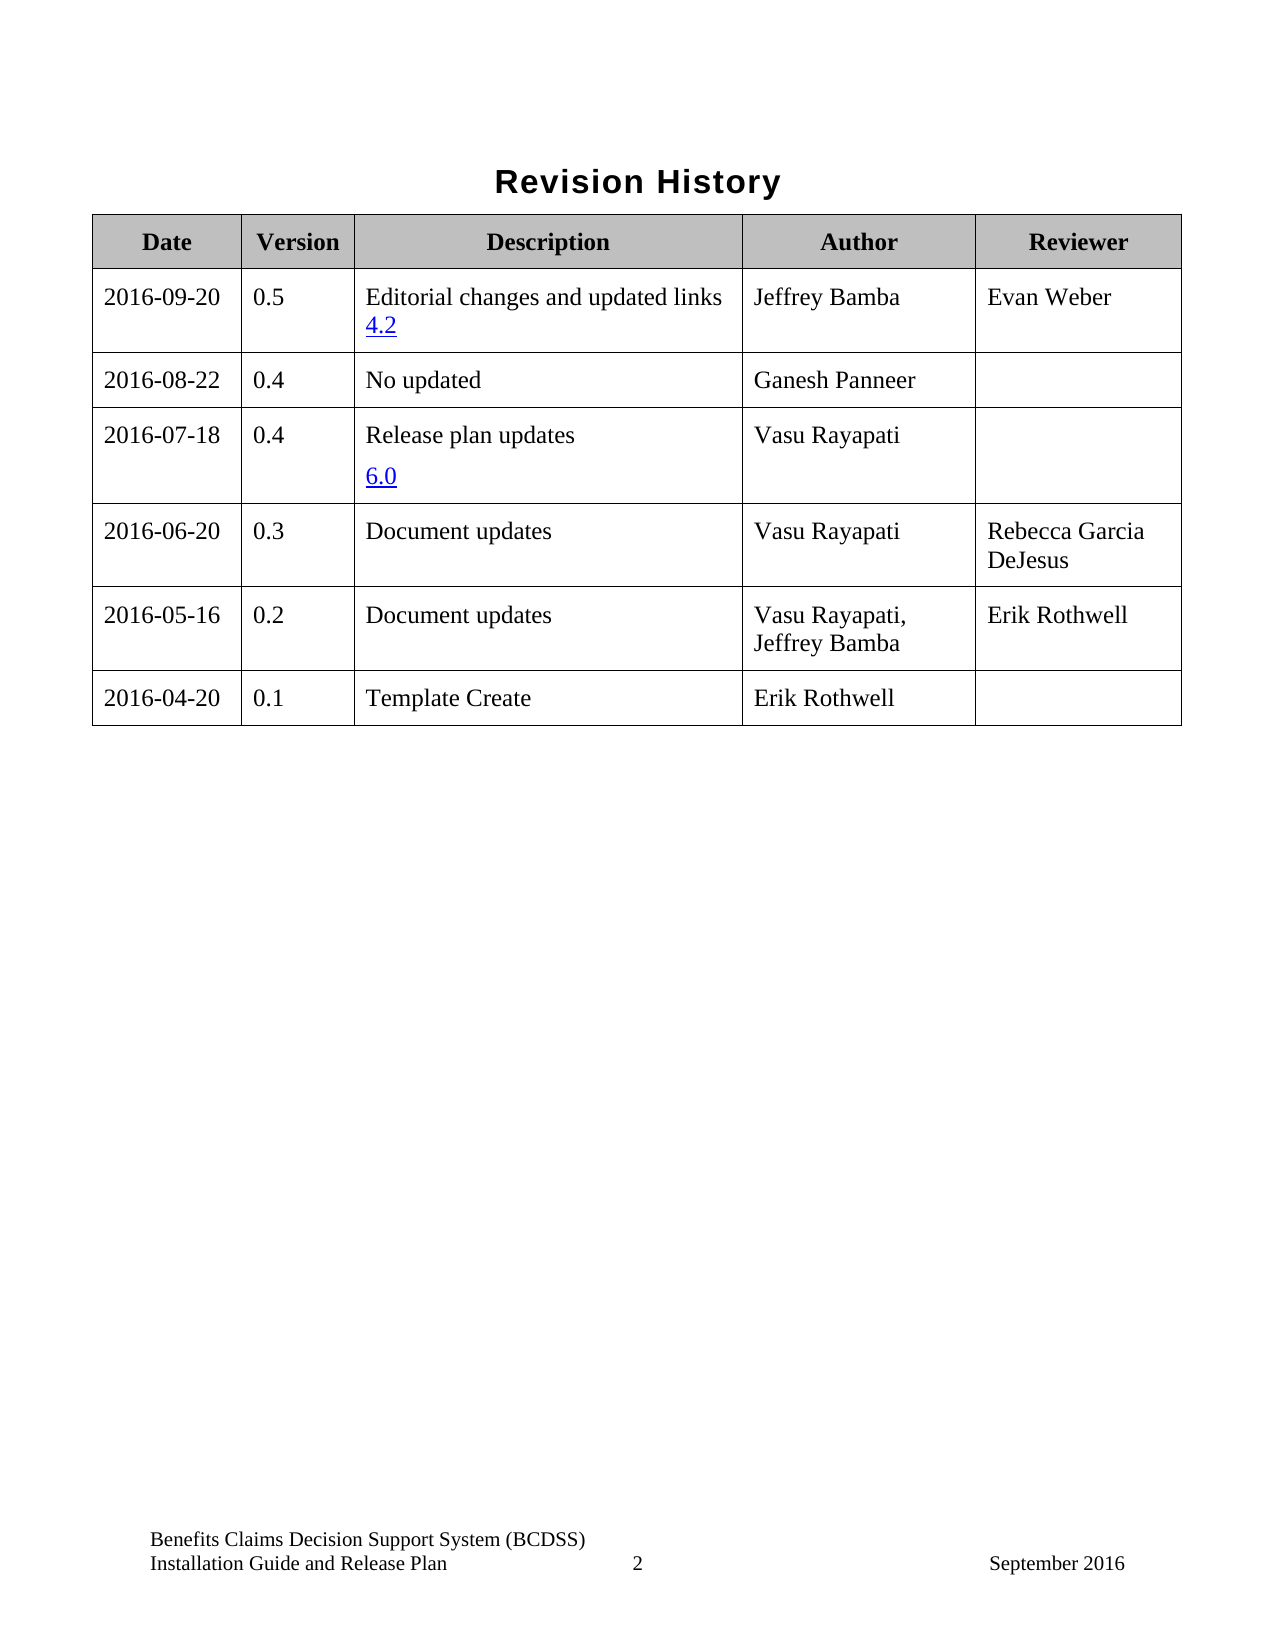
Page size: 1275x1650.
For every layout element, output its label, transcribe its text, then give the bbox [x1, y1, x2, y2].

table_cell 2016-07-18 [93, 408, 241, 503]
table_header Reviewer [976, 215, 1181, 268]
table_cell 2016-04-20 [93, 671, 241, 724]
subtitle Revision History [150, 162, 1125, 201]
table_cell Erik Rothwell [743, 671, 975, 724]
table_cell Vasu Rayapati, Jeffrey Bamba [743, 587, 975, 670]
table_cell 2016-05-16 [93, 587, 241, 670]
table_cell Release plan updates 6.0 [355, 408, 742, 503]
table_cell [976, 671, 1181, 724]
table_header Author [743, 215, 975, 268]
table_cell 0.5 [242, 269, 354, 352]
table_cell Ganesh Panneer [743, 353, 975, 407]
table_cell Document updates [355, 587, 742, 670]
table_cell Evan Weber [976, 269, 1181, 352]
table_cell Rebecca Garcia DeJesus [976, 504, 1181, 586]
table_cell Template Create [355, 671, 742, 724]
table_cell Erik Rothwell [976, 587, 1181, 670]
table_cell [976, 408, 1181, 503]
table_cell 2016-09-20 [93, 269, 241, 352]
table_cell Document updates [355, 504, 742, 586]
table_cell No updated [355, 353, 742, 407]
table_header Description [355, 215, 742, 268]
table_cell 0.4 [242, 353, 354, 407]
table_cell 0.3 [242, 504, 354, 586]
table_cell 2016-08-22 [93, 353, 241, 407]
table_cell 2016-06-20 [93, 504, 241, 586]
table_cell [976, 353, 1181, 407]
table_header Date [93, 215, 241, 268]
table_cell Jeffrey Bamba [743, 269, 975, 352]
table_cell Vasu Rayapati [743, 408, 975, 503]
table_cell Vasu Rayapati [743, 504, 975, 586]
table_cell 0.1 [242, 671, 354, 724]
table_cell Editorial changes and updated links 4.2 [355, 269, 742, 352]
table_cell 0.2 [242, 587, 354, 670]
table_cell 0.4 [242, 408, 354, 503]
table_header Version [242, 215, 354, 268]
